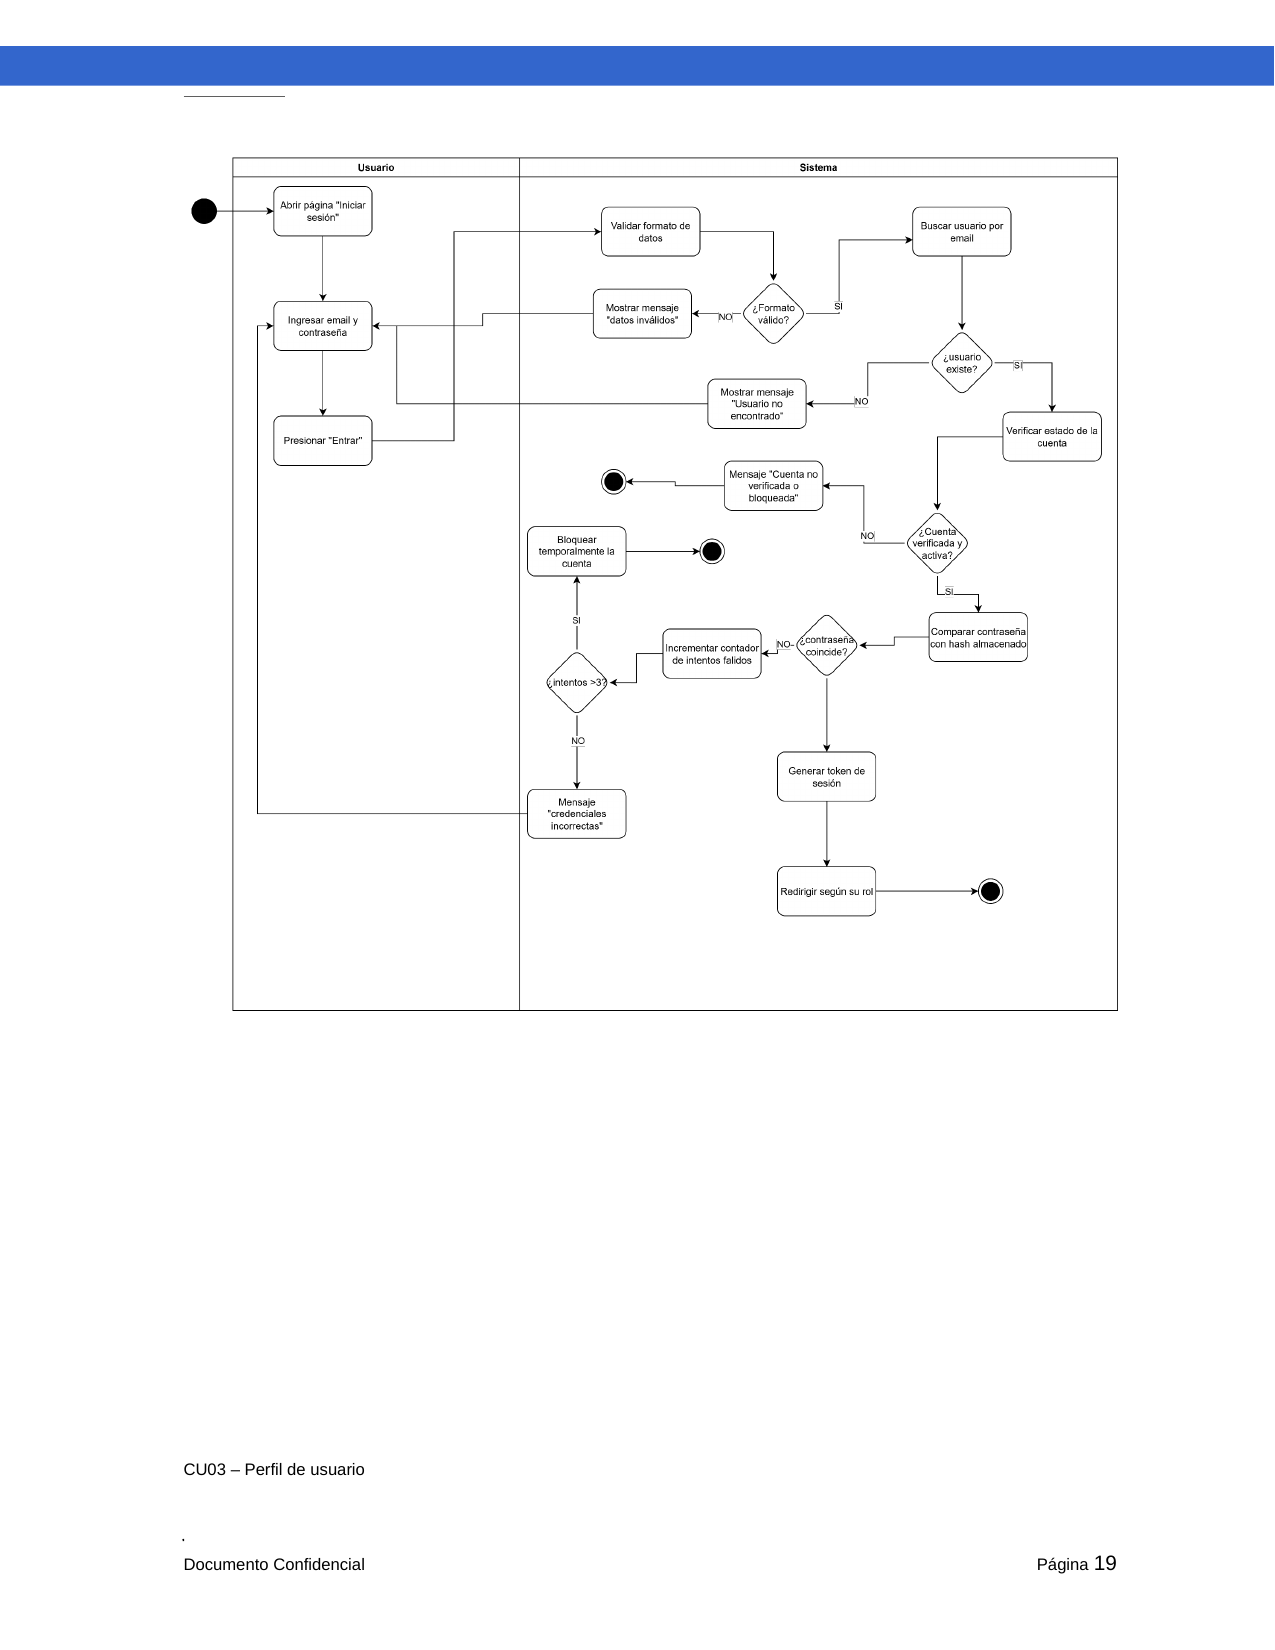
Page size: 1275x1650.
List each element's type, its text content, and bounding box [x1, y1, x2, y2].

picture [183, 150, 1125, 1019]
text CU03 – Perfil de usuario [183, 1459, 1125, 1479]
